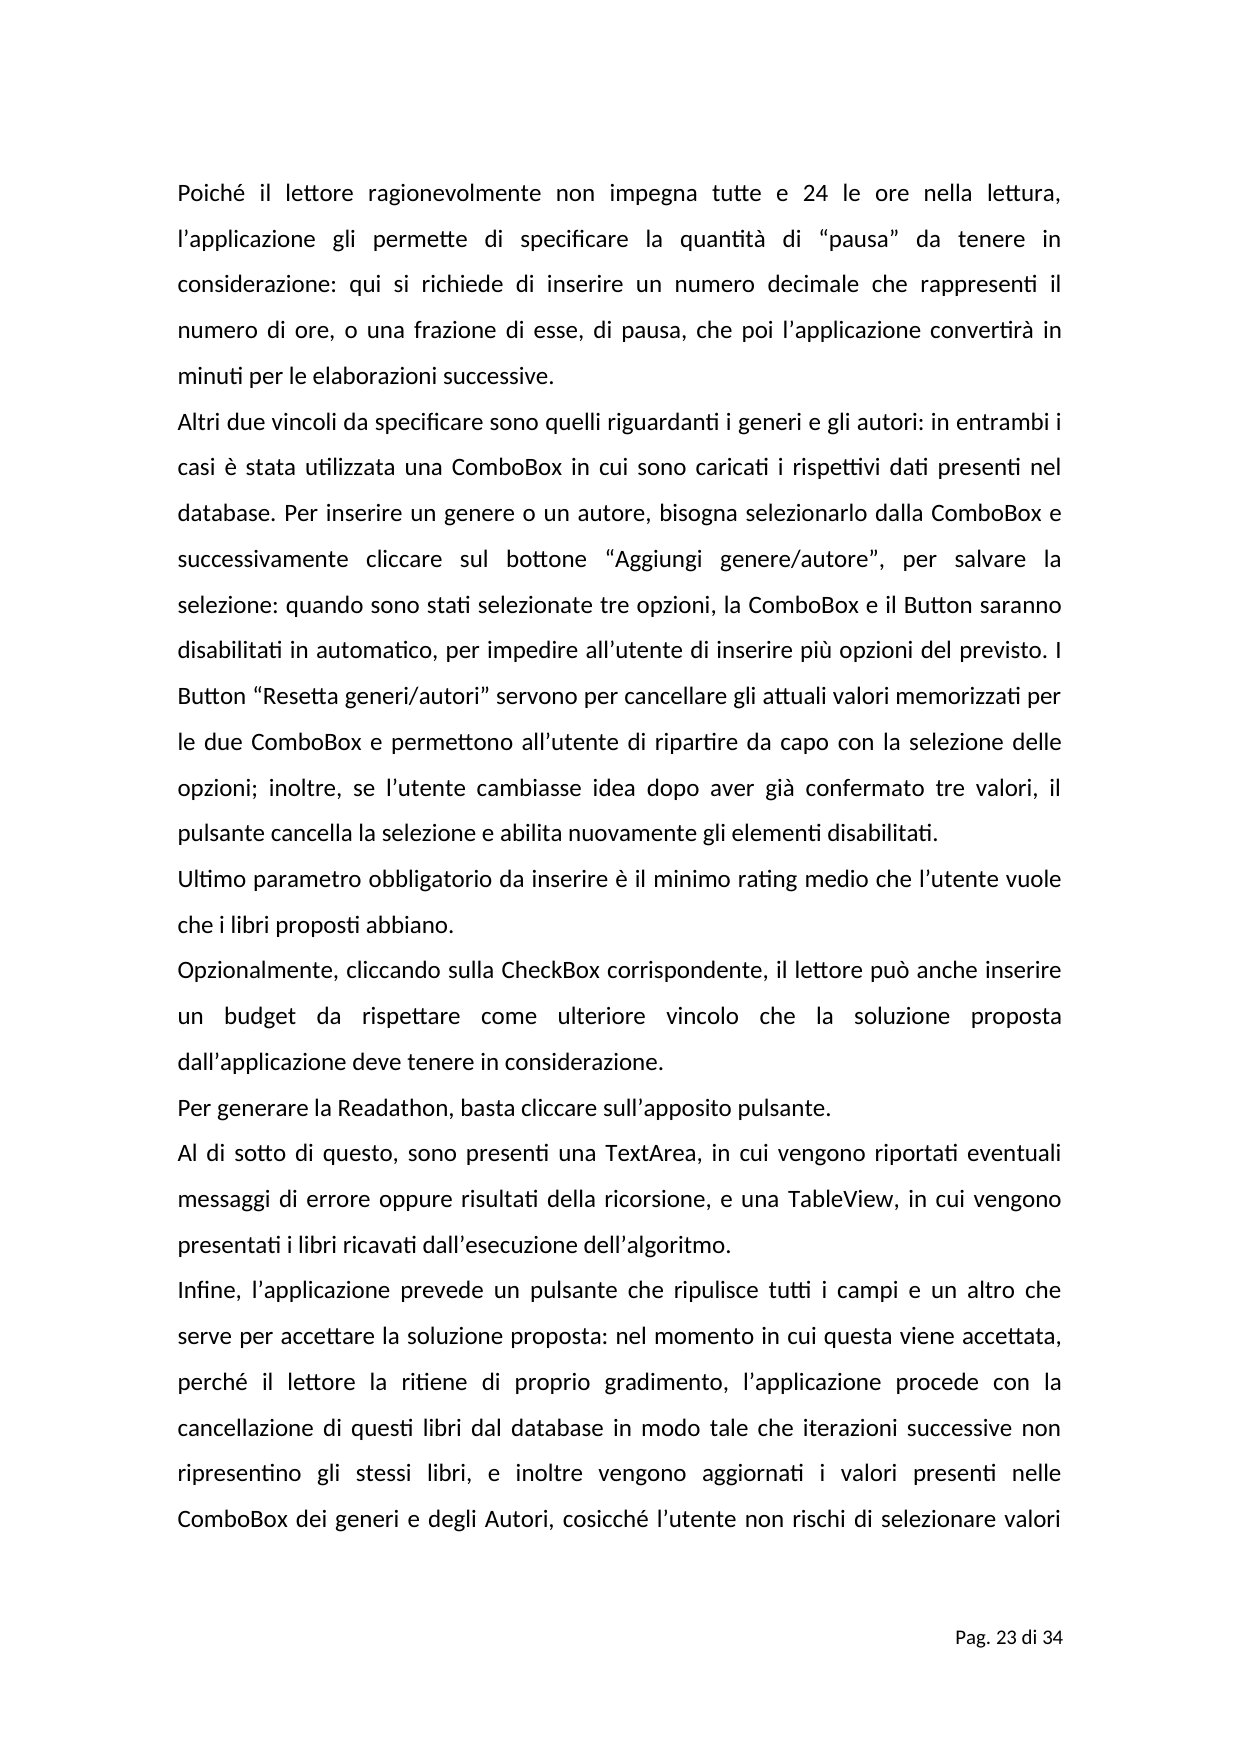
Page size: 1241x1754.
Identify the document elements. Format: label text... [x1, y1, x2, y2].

text Ultimo parametro obbligatorio da inserire è il minimo rating medio che l’utente vuole che i libri proposti abbiano. [177, 863, 1063, 939]
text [177, 1275, 1063, 1534]
text Per generare la Readathon, basta cliccare sull’apposito pulsante. [177, 1092, 1063, 1122]
text Opzionalmente, cliccando sulla CheckBox corrispondente, il lettore può anche inserire un budget da rispettare come ulteriore vincolo che la soluzione proposta dall’applicazione deve tenere in considerazione. [177, 954, 1063, 1077]
text Altri due vincoli da specificare sono quelli riguardanti i generi e gli autori: in entrambi i casi è stata utilizzata una ComboBox in cui sono caricati i rispettivi dati presenti nel database. Per inserire un genere o un autore, bisogna selezionarlo dalla ComboBox e successivamente cliccare sul bottone “Aggiungi genere/autore”, per salvare la selezione: quando sono stati selezionate tre opzioni, la ComboBox e il Button saranno disabilitati in automatico, per impedire all’utente di inserire più opzioni del previsto. I Button “Resetta generi/autori” servono per cancellare gli attuali valori memorizzati per le due ComboBox e permettono all’utente di ripartire da capo con la selezione delle opzioni; inoltre, se l’utente cambiasse idea dopo aver già confermato tre valori, il pulsante cancella la selezione e abilita nuovamente gli elementi disabilitati. [177, 406, 1063, 848]
text Poiché il lettore ragionevolmente non impegna tutte e 24 le ore nella lettura, l’applicazione gli permette di specificare la quantità di “pausa” da tenere in considerazione: qui si richiede di inserire un numero decimale che rappresenti il numero di ore, o una frazione di esse, di pausa, che poi l’applicazione convertirà in minuti per le elaborazioni successive. [177, 177, 1063, 391]
text Al di sotto di questo, sono presenti una TextArea, in cui vengono riportati eventuali messaggi di errore oppure risultati della ricorsione, e una TableView, in cui vengono presentati i libri ricavati dall’esecuzione dell’algoritmo. [177, 1137, 1063, 1259]
